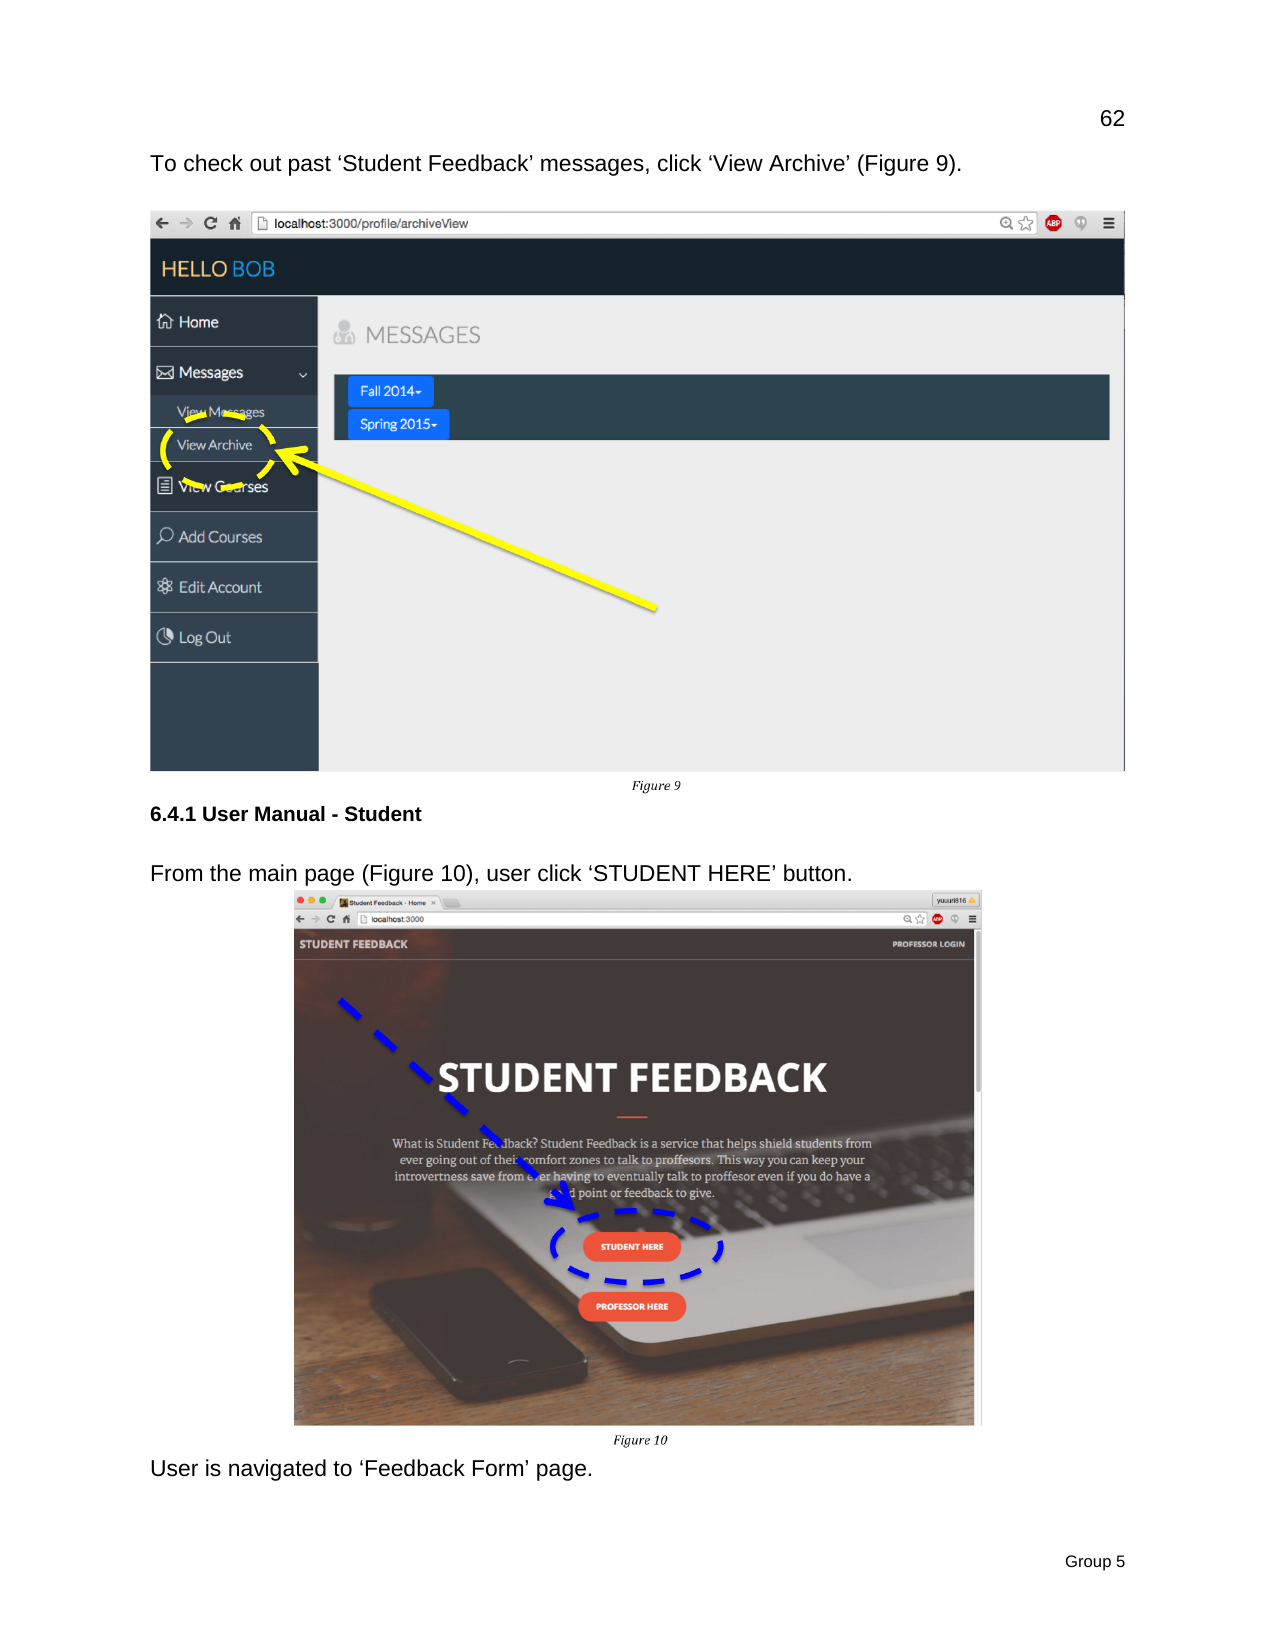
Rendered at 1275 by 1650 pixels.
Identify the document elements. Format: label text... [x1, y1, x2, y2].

text From the main page (Figure 10), user click ‘STUDENT HERE’ button. [150, 859, 1125, 886]
picture [150, 210, 1125, 798]
subtitle 6.4.1 User Manual - Student [150, 802, 1125, 826]
text To check out past ‘Student Feedback’ messages, click ‘View Archive’ (Figure 9). [150, 150, 1125, 176]
text User is navigated to ‘Feedback Form’ page. [150, 1455, 1125, 1482]
picture [293, 889, 982, 1452]
